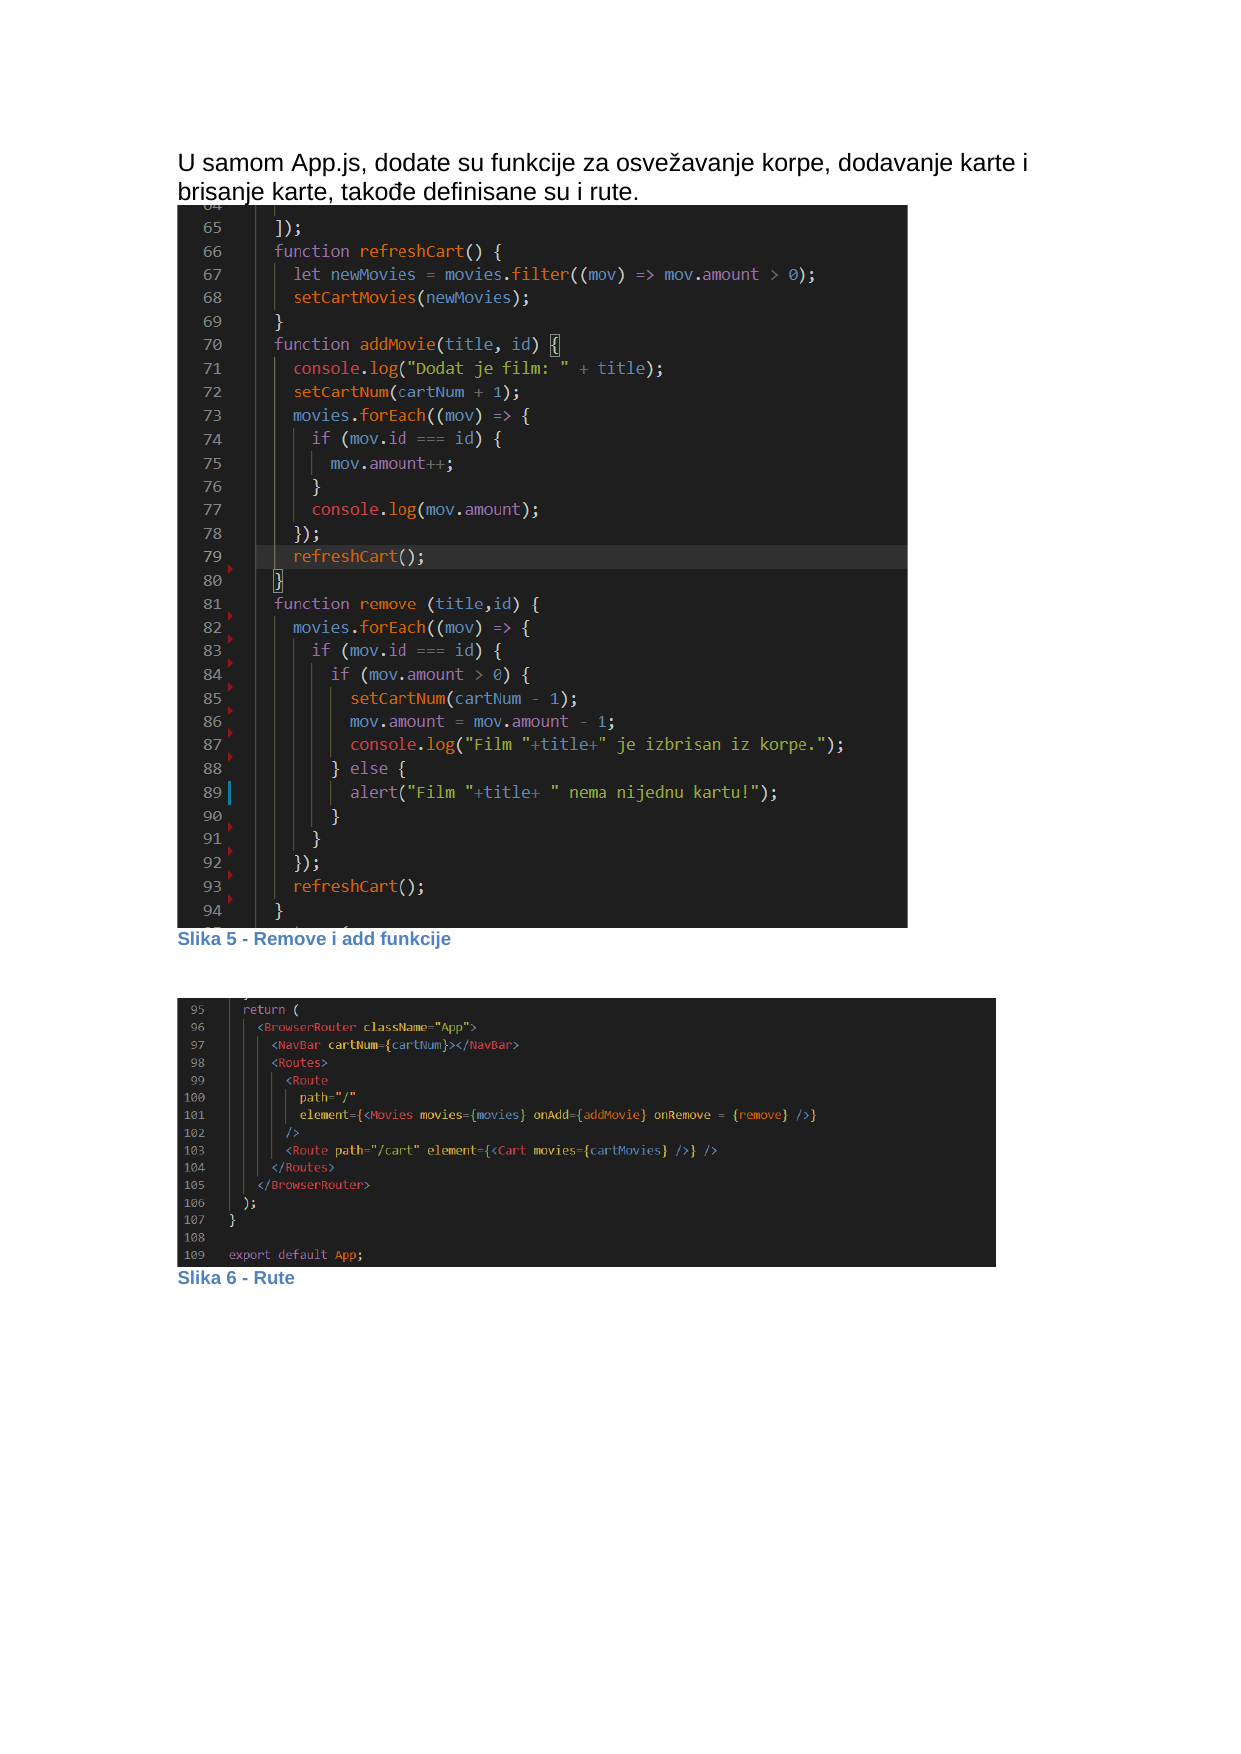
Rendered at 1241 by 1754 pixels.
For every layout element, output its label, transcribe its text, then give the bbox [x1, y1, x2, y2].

picture [177, 205, 908, 928]
text Slika 6 - Rute [177, 1266, 1092, 1288]
text Slika 5 - Remove i add funkcije [177, 927, 1092, 949]
picture [177, 998, 996, 1267]
text U samom App.js, dodate su funkcije za osvežavanje korpe, dodavanje karte i brisanje karte, takođe definisane su i rute. [177, 148, 1092, 205]
